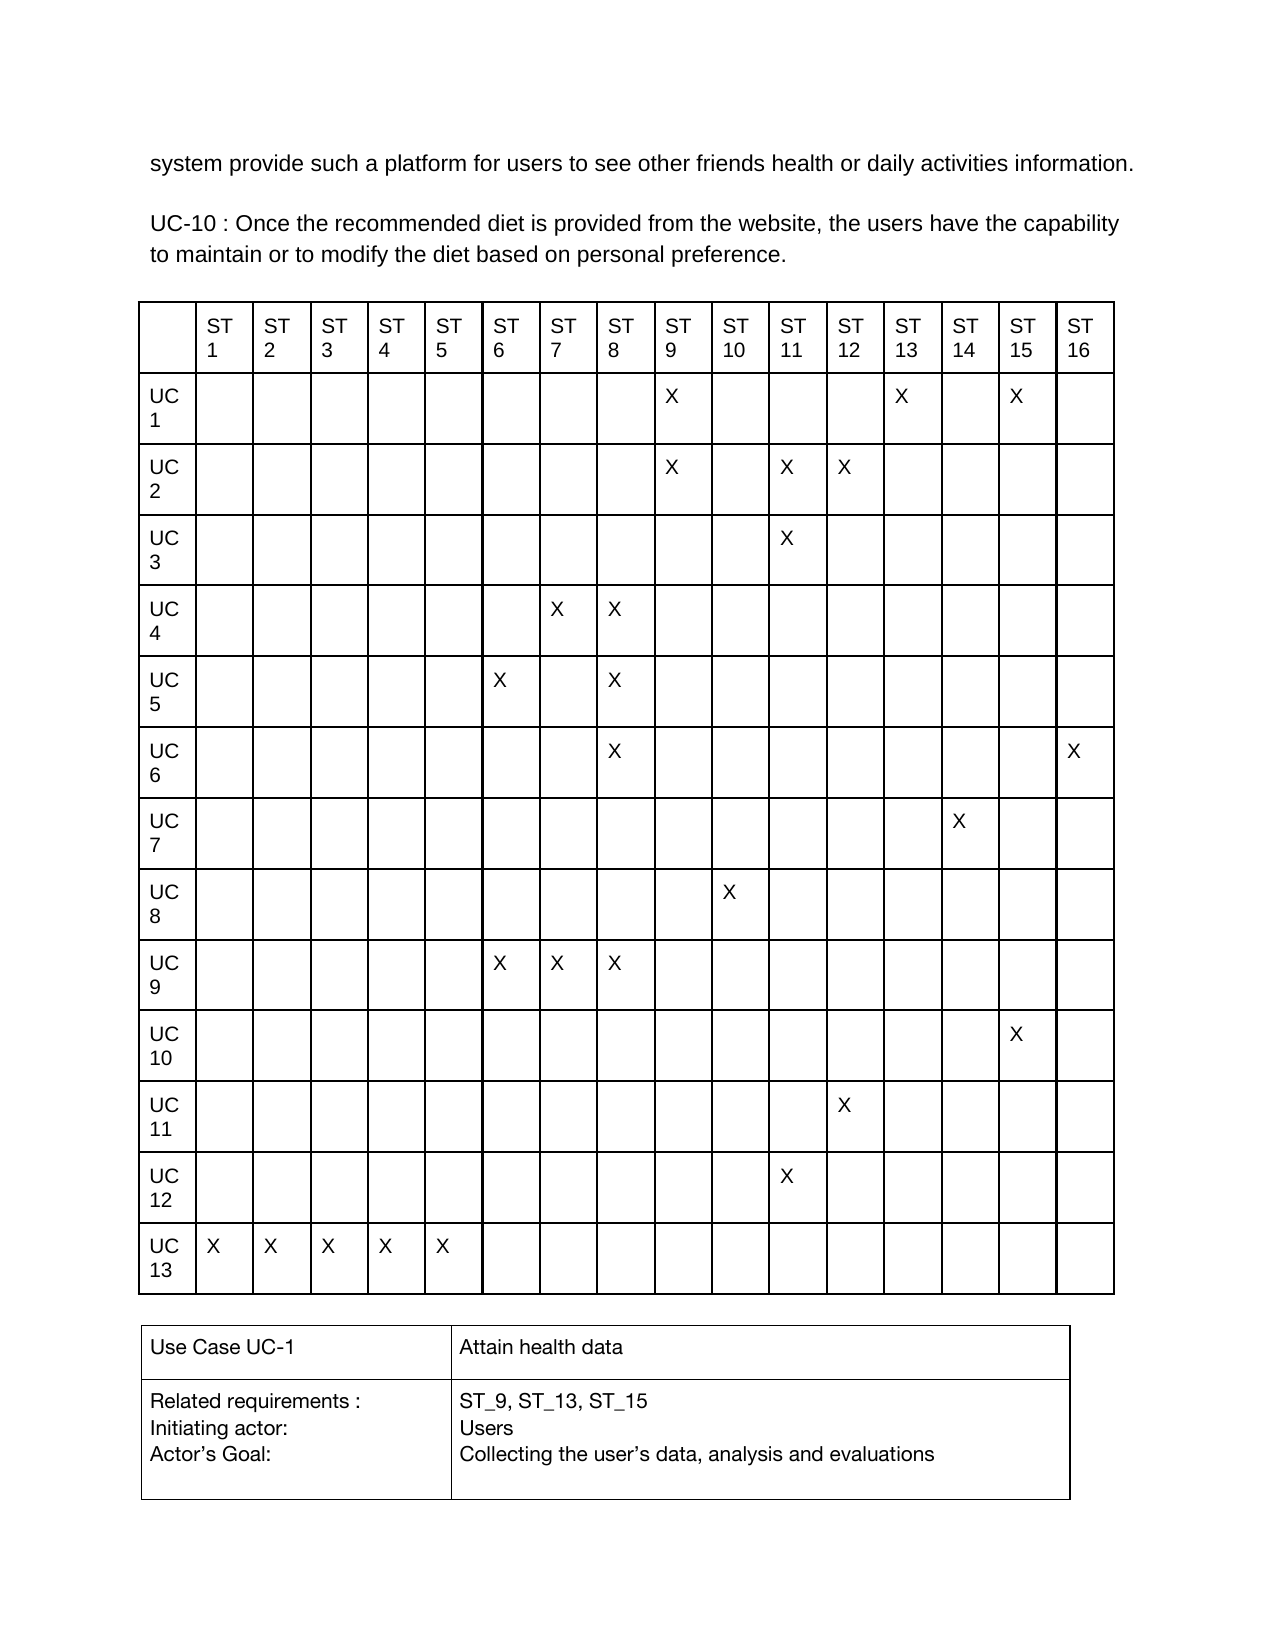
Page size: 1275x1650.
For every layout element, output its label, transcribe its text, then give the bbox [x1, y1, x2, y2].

table_header ST2 [254, 303, 310, 372]
table_cell [1000, 1082, 1055, 1151]
table_cell [312, 586, 367, 655]
table_cell [197, 516, 252, 584]
table_cell UC4 [140, 586, 195, 655]
table_header ST5 [426, 303, 481, 372]
table_cell [541, 870, 596, 938]
table_cell X [598, 657, 654, 726]
table_cell [713, 1153, 768, 1222]
table_cell [426, 799, 481, 868]
table_cell [713, 445, 768, 513]
table_cell UC10 [140, 1011, 195, 1080]
table_cell [254, 728, 310, 797]
table_cell [254, 374, 310, 443]
table_cell [426, 1011, 481, 1080]
table_cell [943, 1011, 998, 1080]
table_cell [541, 1153, 596, 1222]
table_cell [426, 657, 481, 726]
table_cell [1000, 1224, 1055, 1293]
table_cell [197, 1082, 252, 1151]
table_header ST10 [713, 303, 768, 372]
table_cell [770, 1224, 826, 1293]
table_header ST11 [770, 303, 826, 372]
table_cell X [598, 941, 654, 1009]
table_cell [197, 1153, 252, 1222]
table_cell [828, 586, 883, 655]
table_cell [484, 1224, 539, 1293]
table_cell [1000, 586, 1055, 655]
table_cell [484, 728, 539, 797]
table_cell [656, 1011, 711, 1080]
table_cell [197, 1011, 252, 1080]
table_cell [312, 1082, 367, 1151]
table_cell X [369, 1224, 424, 1293]
table_cell [828, 516, 883, 584]
table_cell [369, 1082, 424, 1151]
table_cell [197, 586, 252, 655]
table_cell X [656, 374, 711, 443]
table_cell X [713, 870, 768, 938]
table_cell [1058, 1082, 1113, 1151]
table_cell [369, 1011, 424, 1080]
table_cell [426, 941, 481, 1009]
table_cell [885, 870, 941, 938]
table_cell X [197, 1224, 252, 1293]
table_cell [828, 1011, 883, 1080]
table_cell [656, 870, 711, 938]
table_cell [541, 374, 596, 443]
table_cell [1000, 799, 1055, 868]
table_cell [598, 870, 654, 938]
table_cell [197, 445, 252, 513]
table_cell [598, 374, 654, 443]
table_cell X [254, 1224, 310, 1293]
table_cell [885, 941, 941, 1009]
table_cell [254, 941, 310, 1009]
table_cell [1058, 657, 1113, 726]
table_cell [1000, 516, 1055, 584]
table_cell [713, 374, 768, 443]
table_cell [312, 870, 367, 938]
table_cell [598, 1224, 654, 1293]
table_cell [254, 516, 310, 584]
table_cell [943, 1082, 998, 1151]
table_cell X [541, 586, 596, 655]
table_cell [885, 445, 941, 513]
table_cell UC3 [140, 516, 195, 584]
table_cell [828, 374, 883, 443]
table_cell [484, 445, 539, 513]
table_cell [197, 728, 252, 797]
table_cell [1058, 1153, 1113, 1222]
table_cell [1000, 728, 1055, 797]
table_cell [885, 657, 941, 726]
table_cell [713, 799, 768, 868]
table_cell [541, 728, 596, 797]
table_cell X [1000, 1011, 1055, 1080]
table_header Attain health data [452, 1326, 1069, 1379]
table_cell [598, 1153, 654, 1222]
table_cell [369, 516, 424, 584]
table_cell [770, 1082, 826, 1151]
table_cell [254, 799, 310, 868]
table_cell [713, 1082, 768, 1151]
table_cell [426, 516, 481, 584]
table_cell [197, 374, 252, 443]
table_cell [1058, 941, 1113, 1009]
table_header ST16 [1058, 303, 1113, 372]
table_cell UC9 [140, 941, 195, 1009]
table_cell [312, 728, 367, 797]
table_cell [452, 1380, 1069, 1499]
table_cell [828, 799, 883, 868]
table_cell [484, 870, 539, 938]
table_cell [713, 728, 768, 797]
table_cell [1058, 586, 1113, 655]
table_cell [426, 870, 481, 938]
table_cell [656, 1153, 711, 1222]
table_cell [885, 516, 941, 584]
table_cell [943, 870, 998, 938]
table_cell [713, 1224, 768, 1293]
table_cell [885, 586, 941, 655]
table_cell [369, 799, 424, 868]
table_cell [770, 941, 826, 1009]
table_cell [943, 728, 998, 797]
table_header Use Case UC-1 [142, 1326, 451, 1379]
table_cell [770, 586, 826, 655]
table_cell [426, 728, 481, 797]
table_cell [770, 374, 826, 443]
table_cell [770, 728, 826, 797]
table_cell [713, 516, 768, 584]
table_cell [598, 799, 654, 868]
table_cell [943, 657, 998, 726]
table_header ST12 [828, 303, 883, 372]
table_cell [254, 657, 310, 726]
table_cell X [484, 657, 539, 726]
table_header ST3 [312, 303, 367, 372]
table_cell [885, 1153, 941, 1222]
table_cell [1058, 374, 1113, 443]
table_cell [598, 445, 654, 513]
table_header ST7 [541, 303, 596, 372]
table_cell [426, 445, 481, 513]
table_cell [312, 941, 367, 1009]
table_cell [197, 870, 252, 938]
table_cell [541, 799, 596, 868]
table_cell [1058, 1224, 1113, 1293]
table_cell UC13 [140, 1224, 195, 1293]
table_cell [828, 657, 883, 726]
table_cell [1000, 445, 1055, 513]
table_cell [1058, 1011, 1113, 1080]
table_cell [1058, 870, 1113, 938]
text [150, 150, 1137, 176]
table_cell [598, 1011, 654, 1080]
table_cell [713, 586, 768, 655]
table_cell [598, 516, 654, 584]
table_cell [541, 445, 596, 513]
table_cell [598, 1082, 654, 1151]
table_cell [656, 1082, 711, 1151]
table_cell [828, 728, 883, 797]
table_cell X [541, 941, 596, 1009]
table_cell [541, 1082, 596, 1151]
table_cell X [885, 374, 941, 443]
table_cell [943, 1153, 998, 1222]
table_cell X [312, 1224, 367, 1293]
table_cell [484, 1011, 539, 1080]
table_cell [254, 1082, 310, 1151]
table_cell [1000, 870, 1055, 938]
table_cell [254, 870, 310, 938]
table_cell [312, 1153, 367, 1222]
table_cell [369, 728, 424, 797]
table_cell X [943, 799, 998, 868]
table_cell UC8 [140, 870, 195, 938]
table_cell [312, 445, 367, 513]
table_cell [484, 1153, 539, 1222]
table_cell [484, 516, 539, 584]
table_cell [770, 870, 826, 938]
table_cell [426, 1082, 481, 1151]
table_cell X [1000, 374, 1055, 443]
table_cell [426, 1153, 481, 1222]
table_cell [656, 799, 711, 868]
table_cell [426, 586, 481, 655]
table_cell [656, 1224, 711, 1293]
table_cell [828, 1224, 883, 1293]
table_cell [142, 1380, 451, 1499]
table_cell [656, 728, 711, 797]
table_cell [197, 941, 252, 1009]
table_header ST14 [943, 303, 998, 372]
table_cell [484, 799, 539, 868]
table_cell UC11 [140, 1082, 195, 1151]
table_header ST13 [885, 303, 941, 372]
table_cell [426, 374, 481, 443]
table_cell [943, 1224, 998, 1293]
table_cell [369, 445, 424, 513]
table_cell [197, 657, 252, 726]
table_cell [312, 516, 367, 584]
table_cell [713, 657, 768, 726]
table_cell [541, 516, 596, 584]
table_cell X [598, 728, 654, 797]
table_cell [943, 445, 998, 513]
table_header ST1 [197, 303, 252, 372]
table_cell UC12 [140, 1153, 195, 1222]
table_cell [369, 374, 424, 443]
table_cell UC6 [140, 728, 195, 797]
table_cell [369, 941, 424, 1009]
table_cell [254, 1153, 310, 1222]
table_cell X [828, 1082, 883, 1151]
table_cell [713, 1011, 768, 1080]
text UC-10 : Once the recommended diet is provided from the website, the users have the capability to maintain or to modify the diet based on personal preference. [150, 210, 1137, 267]
table_cell [484, 374, 539, 443]
table_cell [770, 1011, 826, 1080]
table_cell [312, 1011, 367, 1080]
table_cell [541, 657, 596, 726]
table_cell [312, 657, 367, 726]
table_cell [656, 657, 711, 726]
table_cell X [598, 586, 654, 655]
table_cell X [484, 941, 539, 1009]
table_cell [1000, 1153, 1055, 1222]
table_cell X [770, 445, 826, 513]
table_cell [254, 445, 310, 513]
table_header ST8 [598, 303, 654, 372]
table_cell [369, 870, 424, 938]
table_cell [828, 941, 883, 1009]
table_cell [1000, 941, 1055, 1009]
table_cell [828, 870, 883, 938]
table_header ST4 [369, 303, 424, 372]
table_cell [885, 1224, 941, 1293]
table_cell X [656, 445, 711, 513]
table_cell [885, 799, 941, 868]
table_cell [770, 657, 826, 726]
table_cell UC2 [140, 445, 195, 513]
table_cell [369, 586, 424, 655]
table_cell [943, 941, 998, 1009]
table_cell [1058, 516, 1113, 584]
table_cell X [1058, 728, 1113, 797]
table_cell X [426, 1224, 481, 1293]
table_cell [1058, 445, 1113, 513]
table_cell UC1 [140, 374, 195, 443]
table_cell X [770, 516, 826, 584]
table_cell [254, 586, 310, 655]
table_cell [197, 799, 252, 868]
table_cell X [770, 1153, 826, 1222]
table_cell [713, 941, 768, 1009]
table_cell [484, 1082, 539, 1151]
table_header ST6 [484, 303, 539, 372]
table_cell [1058, 799, 1113, 868]
table_cell [770, 799, 826, 868]
table_cell [369, 657, 424, 726]
table_cell [656, 516, 711, 584]
table_cell [943, 586, 998, 655]
table_cell [1000, 657, 1055, 726]
table_cell [943, 516, 998, 584]
table_cell [254, 1011, 310, 1080]
table_cell [943, 374, 998, 443]
table_cell UC7 [140, 799, 195, 868]
table_cell [312, 799, 367, 868]
table_cell [541, 1224, 596, 1293]
table_cell X [828, 445, 883, 513]
table_cell [828, 1153, 883, 1222]
table_cell UC5 [140, 657, 195, 726]
table_cell [885, 728, 941, 797]
table_cell [369, 1153, 424, 1222]
table_cell [312, 374, 367, 443]
table_cell [484, 586, 539, 655]
table_header [140, 303, 195, 372]
table_cell [656, 941, 711, 1009]
table_header ST9 [656, 303, 711, 372]
table_cell [885, 1011, 941, 1080]
table_cell [656, 586, 711, 655]
table_header ST15 [1000, 303, 1055, 372]
table_cell [541, 1011, 596, 1080]
table_cell [885, 1082, 941, 1151]
